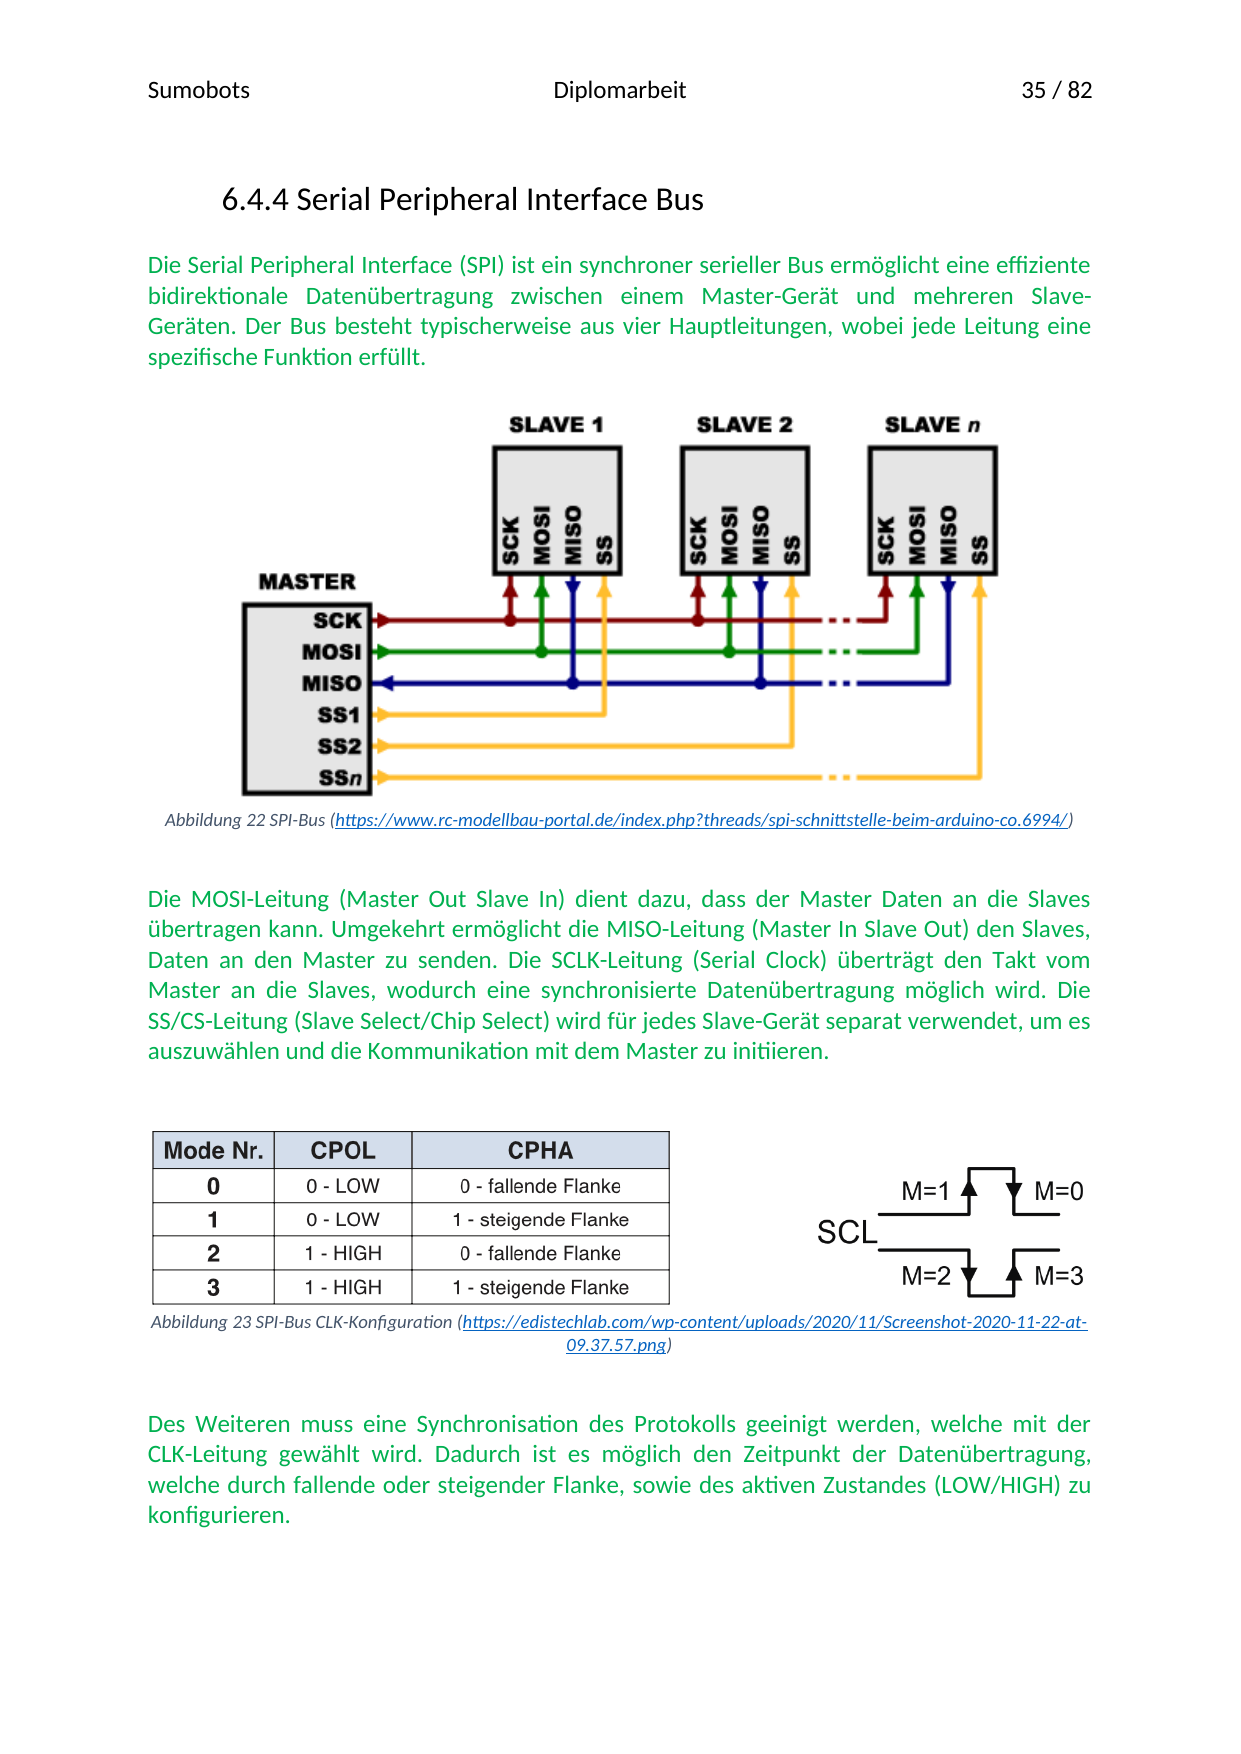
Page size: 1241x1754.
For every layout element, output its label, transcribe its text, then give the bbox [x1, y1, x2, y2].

text Abbildung 22 SPI-Bus (https://www.rc-modellbau-portal.de/index.php?threads/spi-schnittstelle-beim-arduino-co.6994/) [148, 808, 1093, 831]
picture [229, 402, 1011, 809]
picture [147, 1127, 1093, 1311]
text Des Weiteren muss eine Synchronisation des Protokolls geeinigt werden, welche mit der CLK-Leitung gewählt wird. Dadurch ist es möglich den Zeitpunkt der Datenübertragung, welche durch fallende oder steigender Flanke, sowie des aktiven Zustandes (LOW/HIGH) zu konfigurieren. [148, 1408, 1093, 1530]
text Abbildung 23 SPI-Bus CLK-Konfiguration (https://edistechlab.com/wp-content/uploads/2020/11/Screenshot-2020-11-22-at-09.37.57.png) [148, 1311, 1093, 1356]
text Die MOSI-Leitung (Master Out Slave In) dient dazu, dass der Master Daten an die Slaves übertragen kann. Umgekehrt ermöglicht die MISO-Leitung (Master In Slave Out) den Slaves, Daten an den Master zu senden. Die SCLK-Leitung (Serial Clock) überträgt den Takt vom Master an die Slaves, wodurch eine synchronisierte Datenübertragung möglich wird. Die SS/CS-Leitung (Slave Select/Chip Select) wird für jedes Slave-Gerät separat verwendet, um es auszuwählen und die Kommunikation mit dem Master zu initiieren. [148, 883, 1093, 1066]
subtitle Serial Peripheral Interface Bus [221, 178, 1093, 219]
text Die Serial Peripheral Interface (SPI) ist ein synchroner serieller Bus ermöglicht eine effiziente bidirektionale Datenübertragung zwischen einem Master-Gerät und mehreren Slave-Geräten. Der Bus besteht typischerweise aus vier Hauptleitungen, wobei jede Leitung eine spezifische Funktion erfüllt. [148, 249, 1093, 371]
